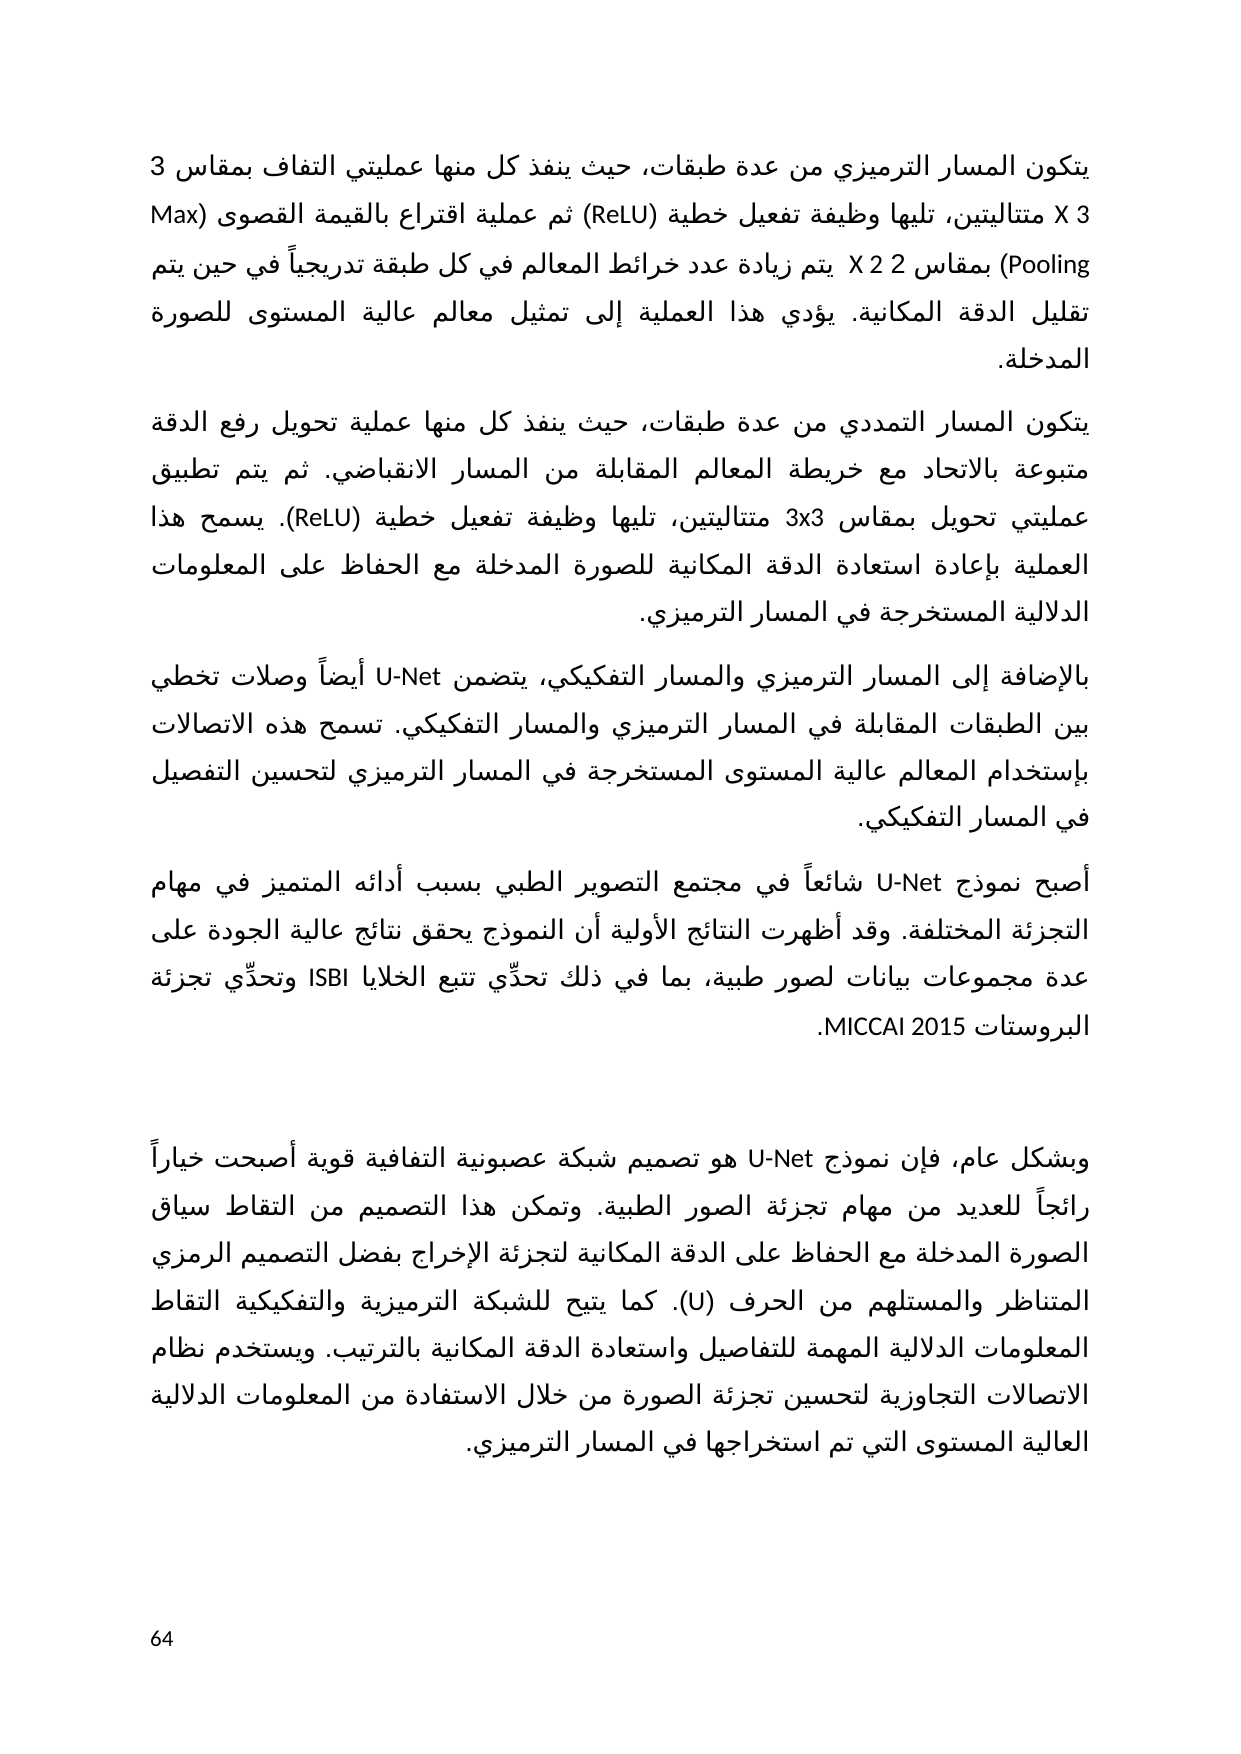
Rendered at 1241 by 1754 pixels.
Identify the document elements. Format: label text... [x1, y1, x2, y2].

text أصبح نموذج U-Net شائعاً في مجتمع التصوير الطبي بسبب أدائه المتميز في مهام التجزئة المختلفة. وقد أظهرت النتائج الأولية أن النموذج يحقق نتائج عالية الجودة على عدة مجموعات بيانات لصور طبية، بما في ذلك تحدِّي تتبع الخلايا ISBI وتحدِّي تجزئة البروستات MICCAI 2015. [150, 865, 1090, 1042]
text وبشكل عام، فإن نموذج U-Net هو تصميم شبكة عصبونية التفافية قوية أصبحت خياراً رائجاً للعديد من مهام تجزئة الصور الطبية. وتمكن هذا التصميم من التقاط سياق الصورة المدخلة مع الحفاظ على الدقة المكانية لتجزئة الإخراج بفضل التصميم الرمزي المتناظر والمستلهم من الحرف (U). كما يتيح للشبكة الترميزية والتفكيكية التقاط المعلومات الدلالية المهمة للتفاصيل واستعادة الدقة المكانية بالترتيب. ويستخدم نظام الاتصالات التجاوزية لتحسين تجزئة الصورة من خلال الاستفادة من المعلومات الدلالية العالية المستوى التي تم استخراجها في المسار الترميزي. [150, 1141, 1090, 1457]
text بالإضافة إلى المسار الترميزي والمسار التفكيكي، يتضمن U-Net أيضاً وصلات تخطي بين الطبقات المقابلة في المسار الترميزي والمسار التفكيكي. تسمح هذه الاتصالات بإستخدام المعالم عالية المستوى المستخرجة في المسار الترميزي لتحسين التفصيل في المسار التفكيكي. [150, 659, 1090, 833]
text يتكون المسار الترميزي من عدة طبقات، حيث ينفذ كل منها عمليتي التفاف بمقاس 3 X 3 متتاليتين، تليها وظيفة تفعيل خطية (ReLU) ثم عملية اقتراع بالقيمة القصوى (Max Pooling) بمقاس 2 X 2 يتم زيادة عدد خرائط المعالم في كل طبقة تدريجياً في حين يتم تقليل الدقة المكانية. يؤدي هذا العملية إلى تمثيل معالم عالية المستوى للصورة المدخلة. [150, 150, 1090, 374]
text يتكون المسار التمددي من عدة طبقات، حيث ينفذ كل منها عملية تحويل رفع الدقة متبوعة بالاتحاد مع خريطة المعالم المقابلة من المسار الانقباضي. ثم يتم تطبيق عمليتي تحويل بمقاس 3x3 متتاليتين، تليها وظيفة تفعيل خطية (ReLU). يسمح هذا العملية بإعادة استعادة الدقة المكانية للصورة المدخلة مع الحفاظ على المعلومات الدلالية المستخرجة في المسار الترميزي. [150, 406, 1090, 627]
